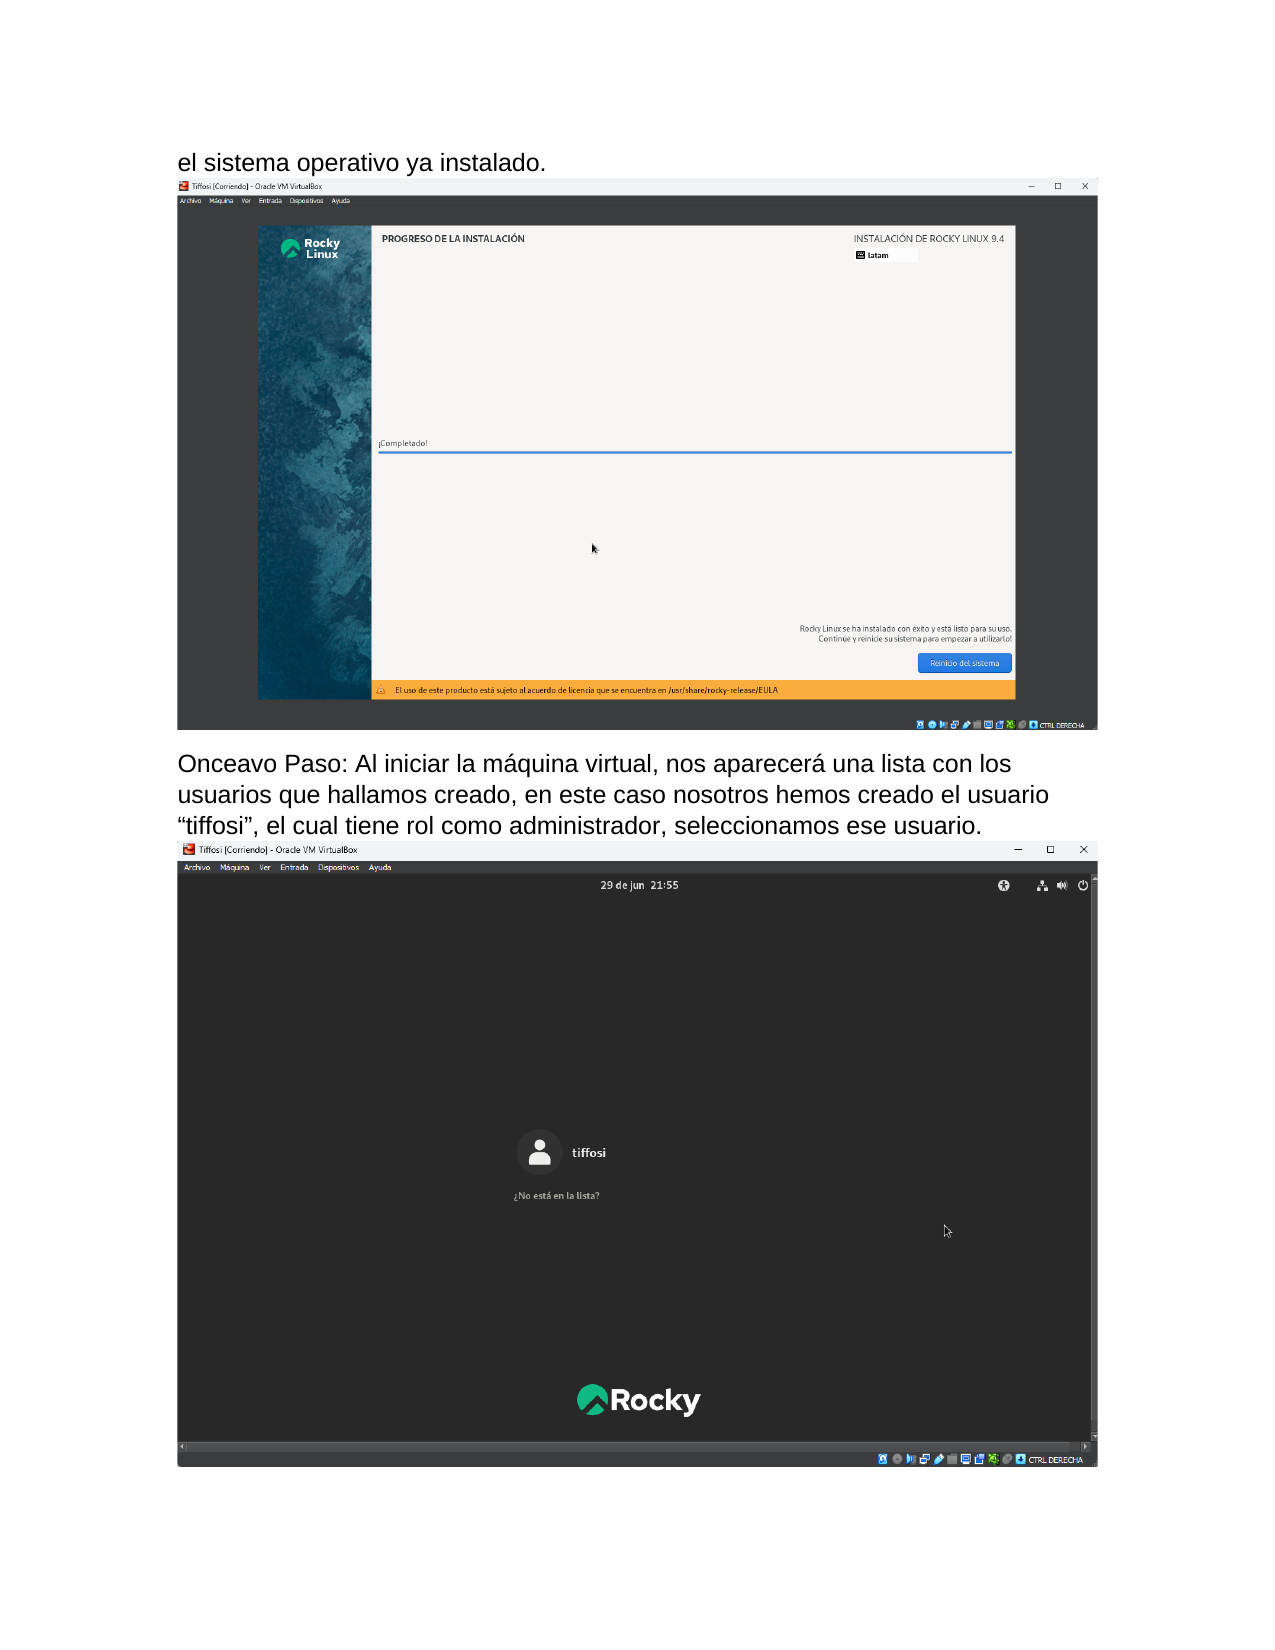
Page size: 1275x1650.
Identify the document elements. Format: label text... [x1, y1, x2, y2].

text Onceavo Paso: Al iniciar la máquina virtual, nos aparecerá una lista con los usuarios que hallamos creado, en este caso nosotros hemos creado el usuario “tiffosi”, el cual tiene rol como administrador, seleccionamos ese usuario. [177, 749, 1098, 841]
picture [177, 841, 1098, 1467]
picture [177, 178, 1098, 730]
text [177, 148, 1098, 178]
